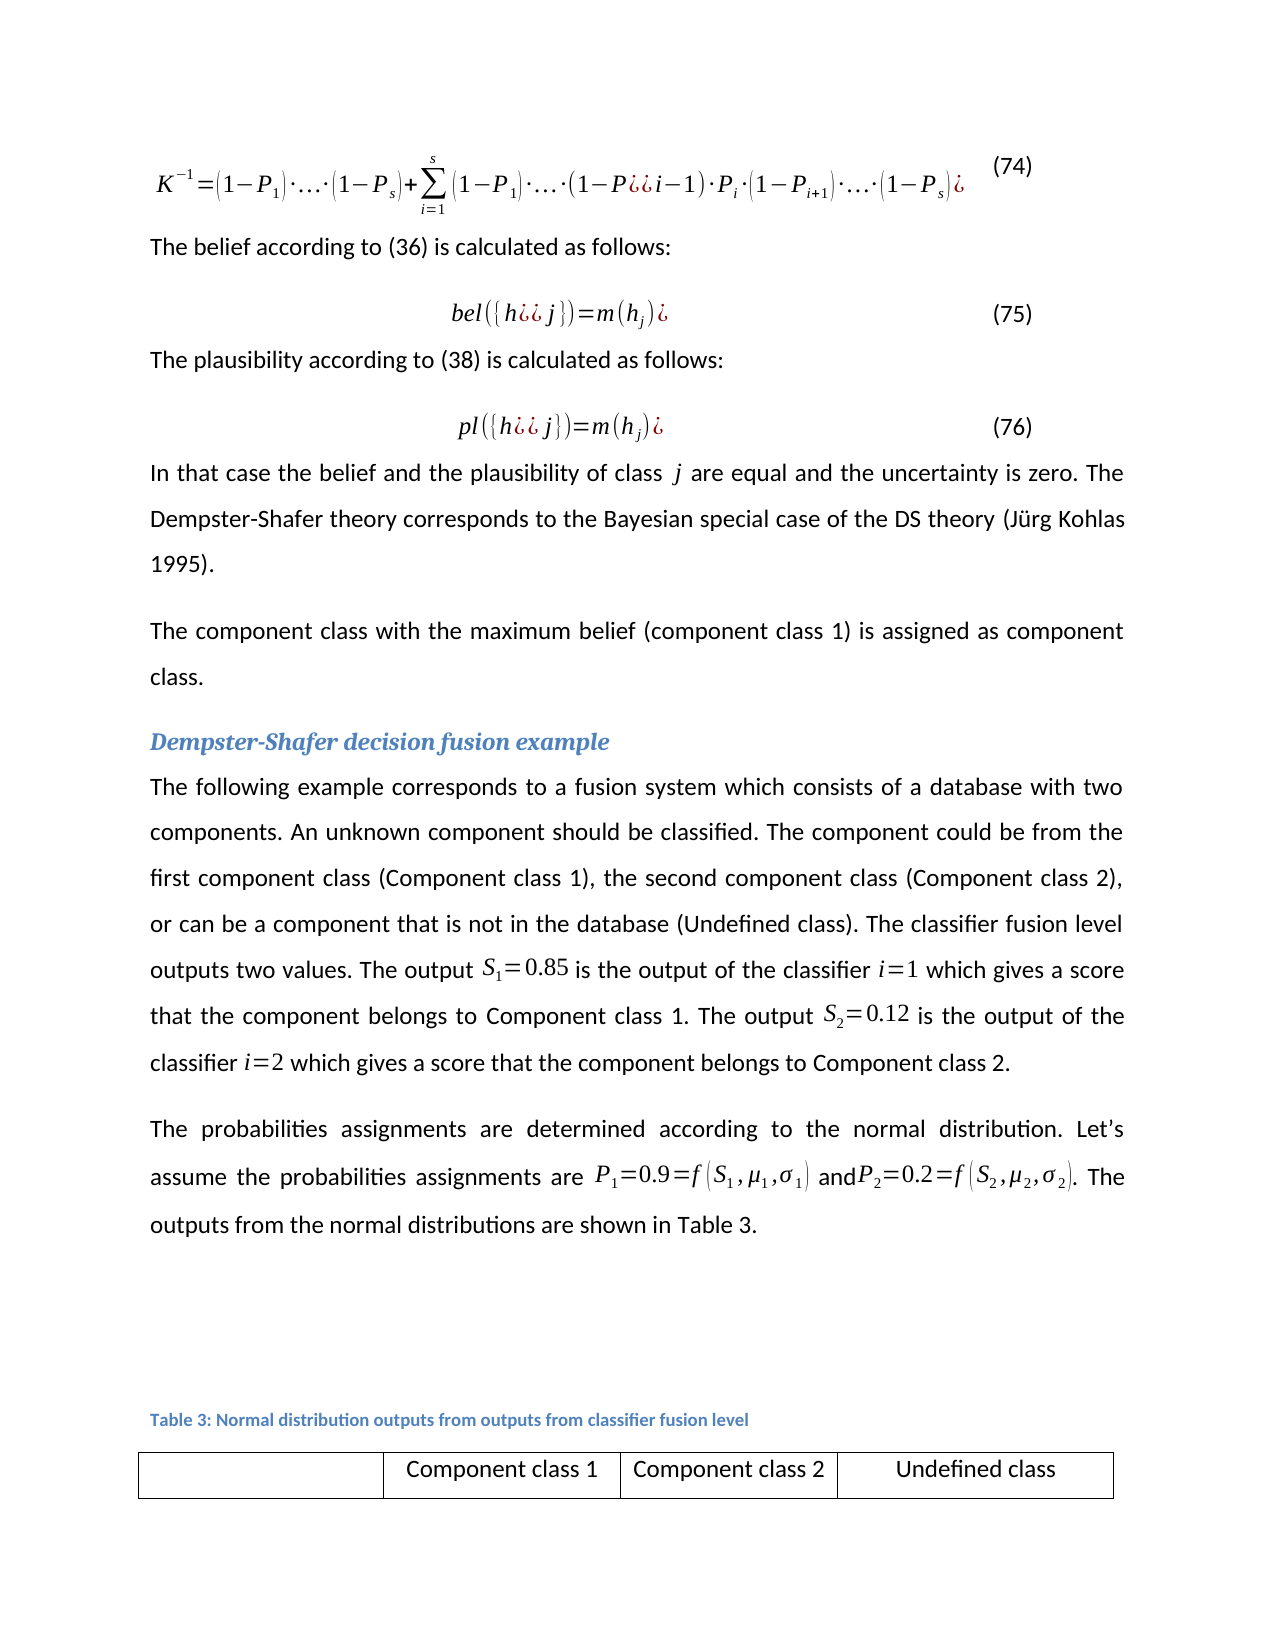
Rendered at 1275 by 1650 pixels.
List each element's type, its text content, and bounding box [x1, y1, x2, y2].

table_header Undefined class [838, 1453, 1113, 1498]
text The component class with the maximum belief (component class 1) is assigned as component class. [150, 615, 1125, 691]
subtitle Dempster-Shafer decision fusion example [150, 727, 1125, 756]
text The probabilities assignments are determined according to the normal distribution. Let’s assume the probabilities assignments are and. The outputs from the normal distributions are shown in Table 3. [150, 1113, 1125, 1239]
table_header [139, 150, 981, 232]
text The belief according to (36) is calculated as follows: [150, 232, 1125, 262]
text The plausibility according to (38) is calculated as follows: [150, 344, 1125, 375]
table_header [139, 411, 981, 457]
table_header [139, 298, 981, 344]
table_header [139, 1453, 383, 1498]
text The following example corresponds to a fusion system which consists of a database with two components. An unknown component should be classified. The component could be from the first component class (Component class 1), the second component class (Component class 2), or can be a component that is not in the database (Undefined class). The classifier fusion level outputs two values. The output is the output of the classifier which gives a score that the component belongs to Component class 1. The output is the output of the classifier which gives a score that the component belongs to Component class 2. [150, 771, 1125, 1077]
text In that case the belief and the plausibility of class are equal and the uncertainty is zero. The Dempster-Shafer theory corresponds to the Bayesian special case of the DS theory . [150, 457, 1125, 579]
table_header Component class 1 [384, 1453, 620, 1498]
table_header Component class 2 [621, 1453, 837, 1498]
